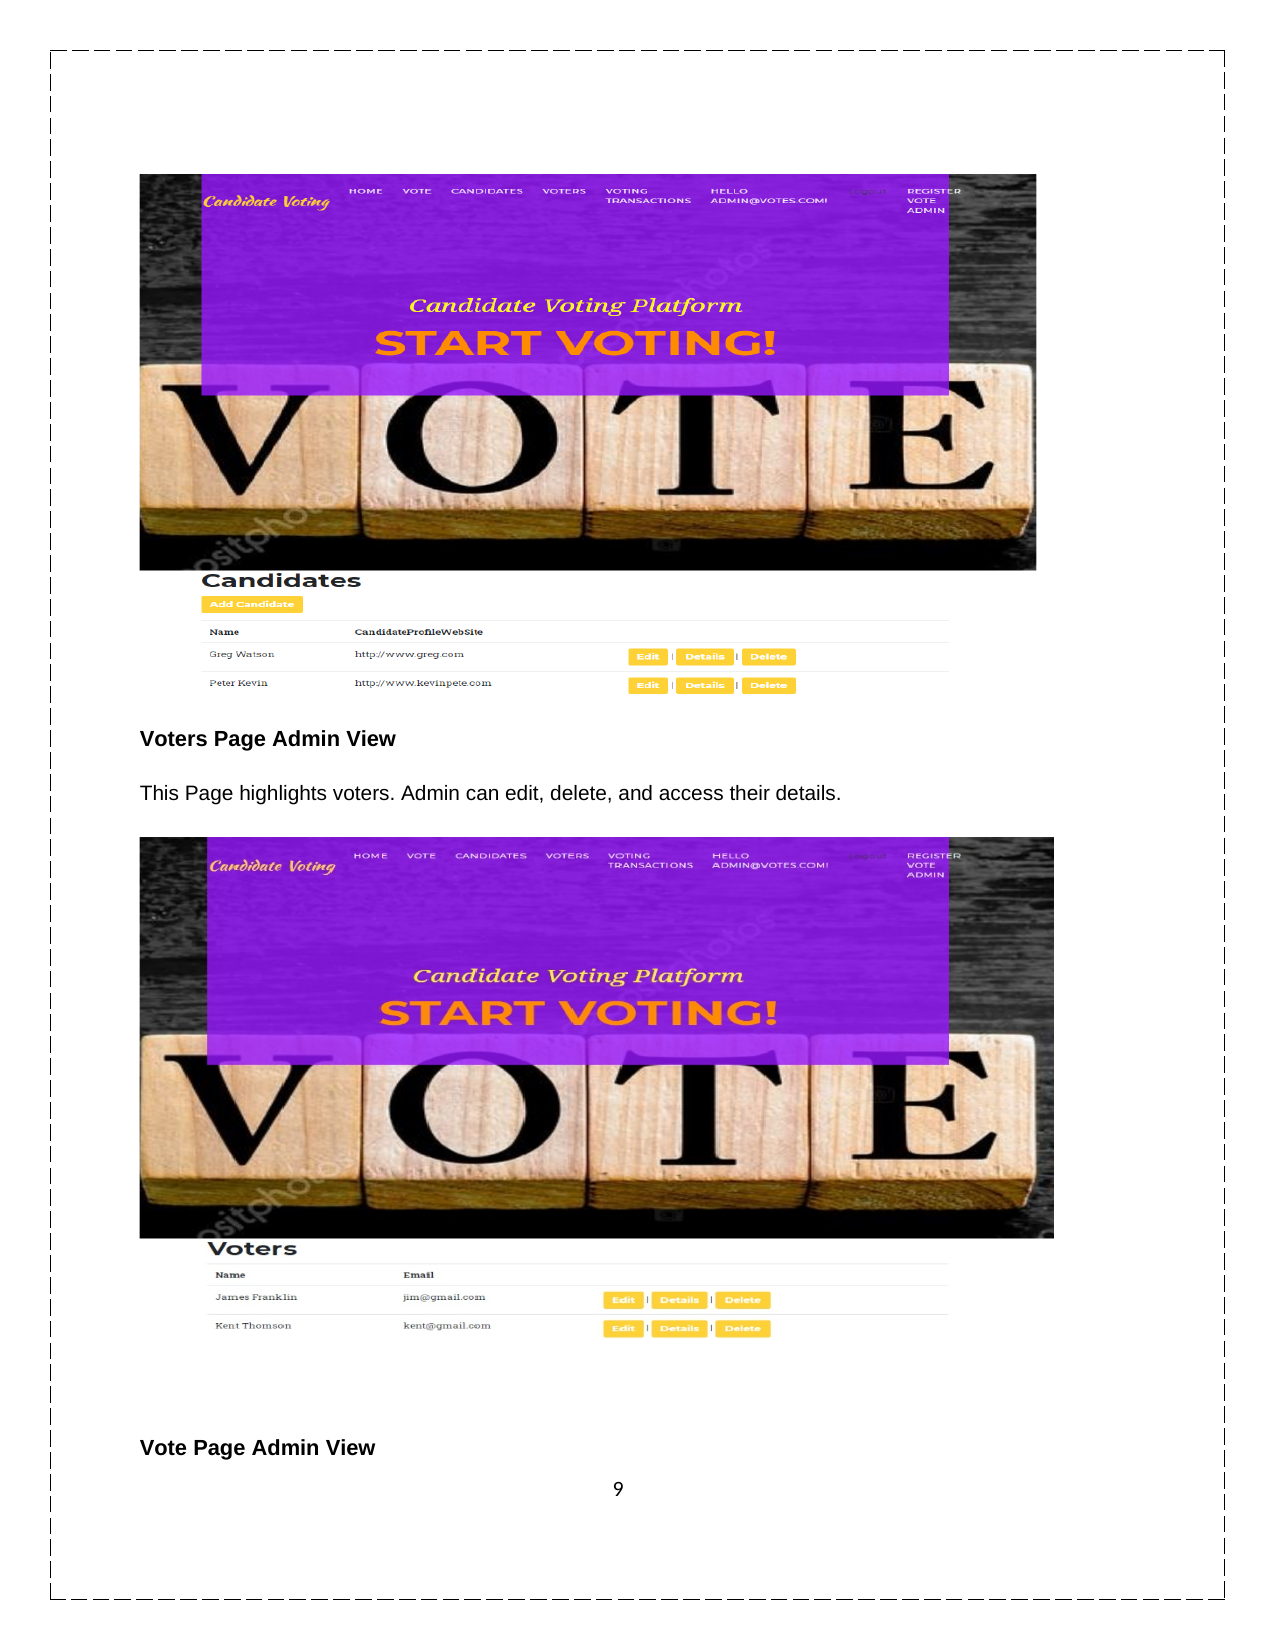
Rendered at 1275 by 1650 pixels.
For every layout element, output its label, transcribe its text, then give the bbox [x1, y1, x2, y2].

picture [139, 174, 1037, 697]
text This Page highlights voters. Admin can edit, delete, and access their details. [139, 781, 1096, 804]
text Vote Page Admin View [139, 1434, 1096, 1459]
text Voters Page Admin View [139, 726, 1096, 751]
picture [139, 837, 1054, 1346]
